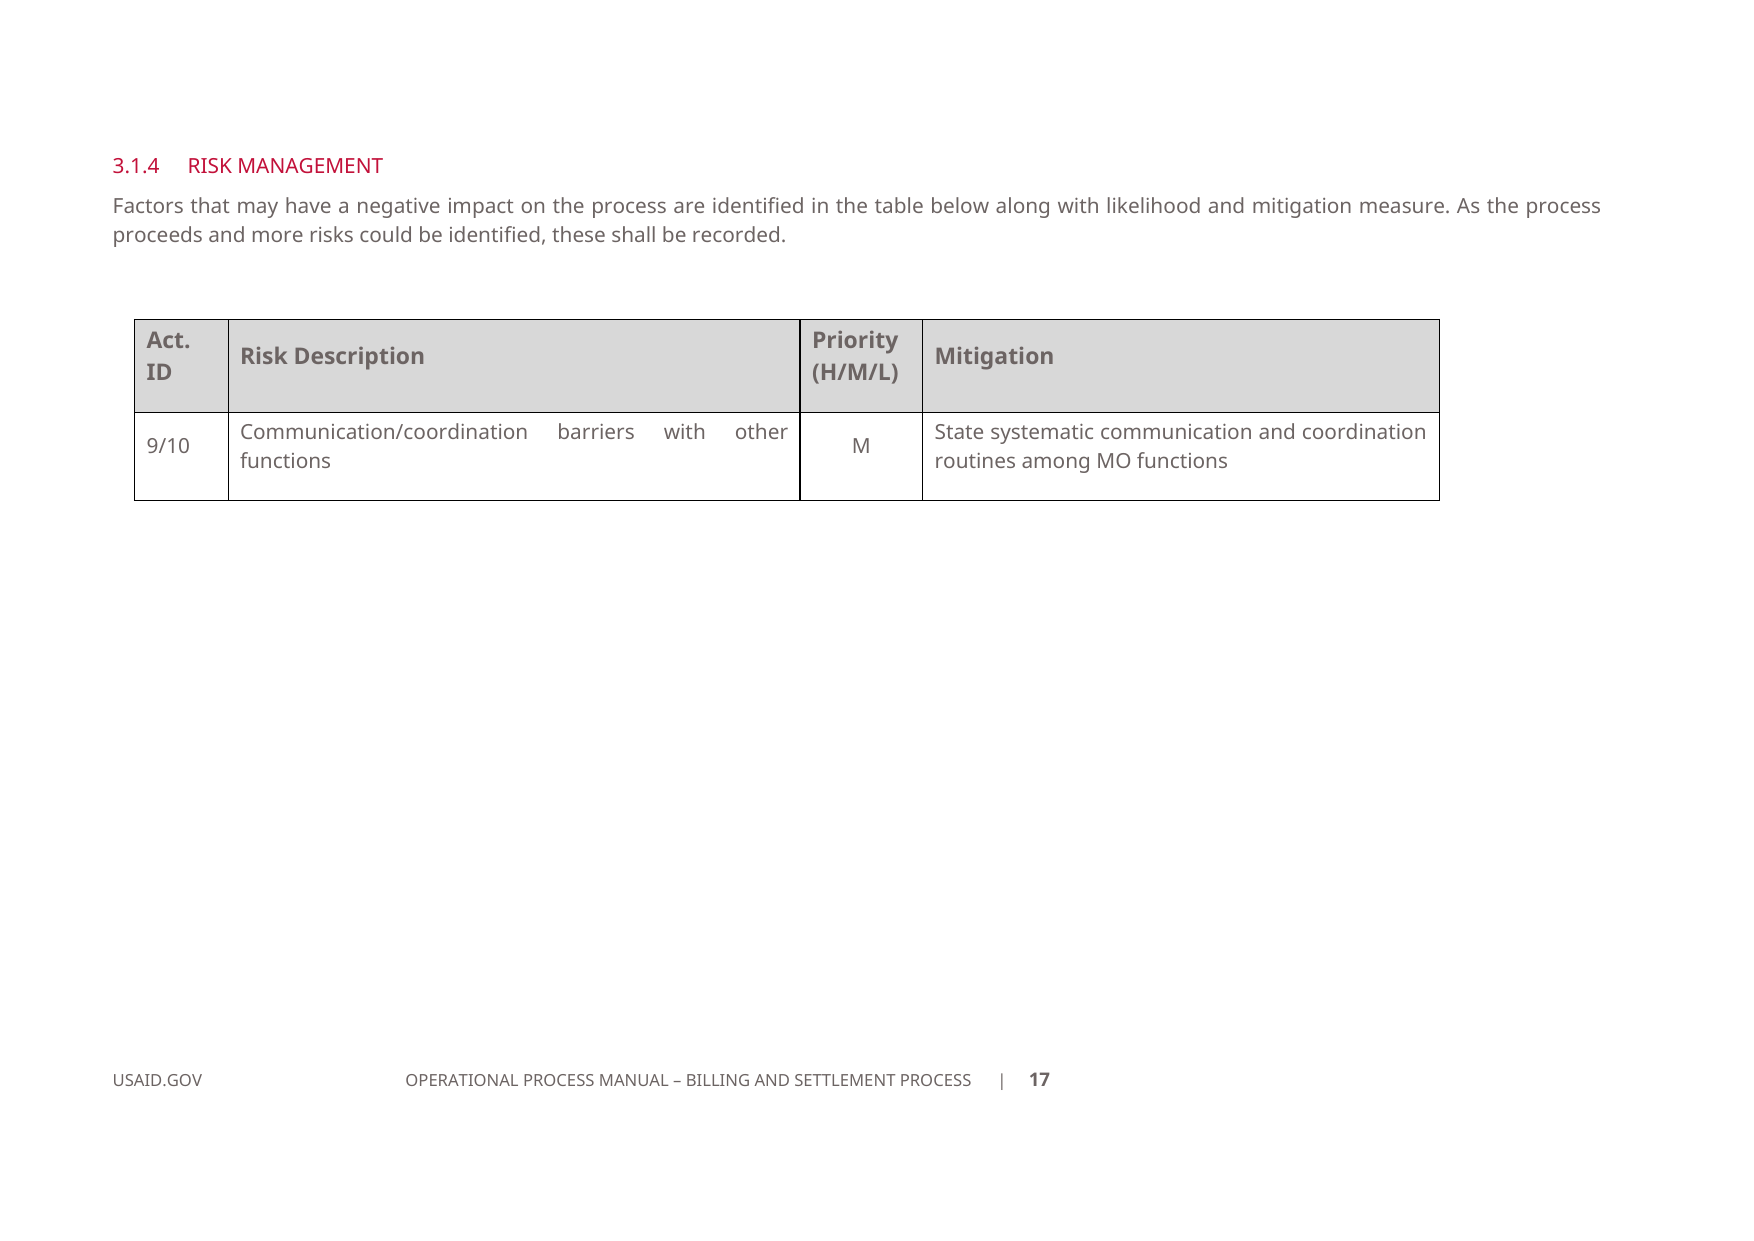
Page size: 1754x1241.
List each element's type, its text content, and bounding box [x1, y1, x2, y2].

subtitle Risk Management [112, 150, 1604, 179]
table_cell M [801, 413, 922, 500]
table_cell 9/10 [135, 413, 228, 500]
table_cell State systematic communication and coordination routines among MO functions [923, 413, 1439, 500]
table_cell Communication/coordination barriers with other functions [229, 413, 799, 500]
table_header Risk Description [229, 320, 799, 412]
table_header Act. ID [135, 320, 228, 412]
table_header Mitigation [923, 320, 1439, 412]
text Factors that may have a negative impact on the process are identified in the table below along with likelihood and mitigation measure. As the process proceeds and more risks could be identified, these shall be recorded. [112, 192, 1604, 248]
table_header Priority (H/M/L) [801, 320, 922, 412]
